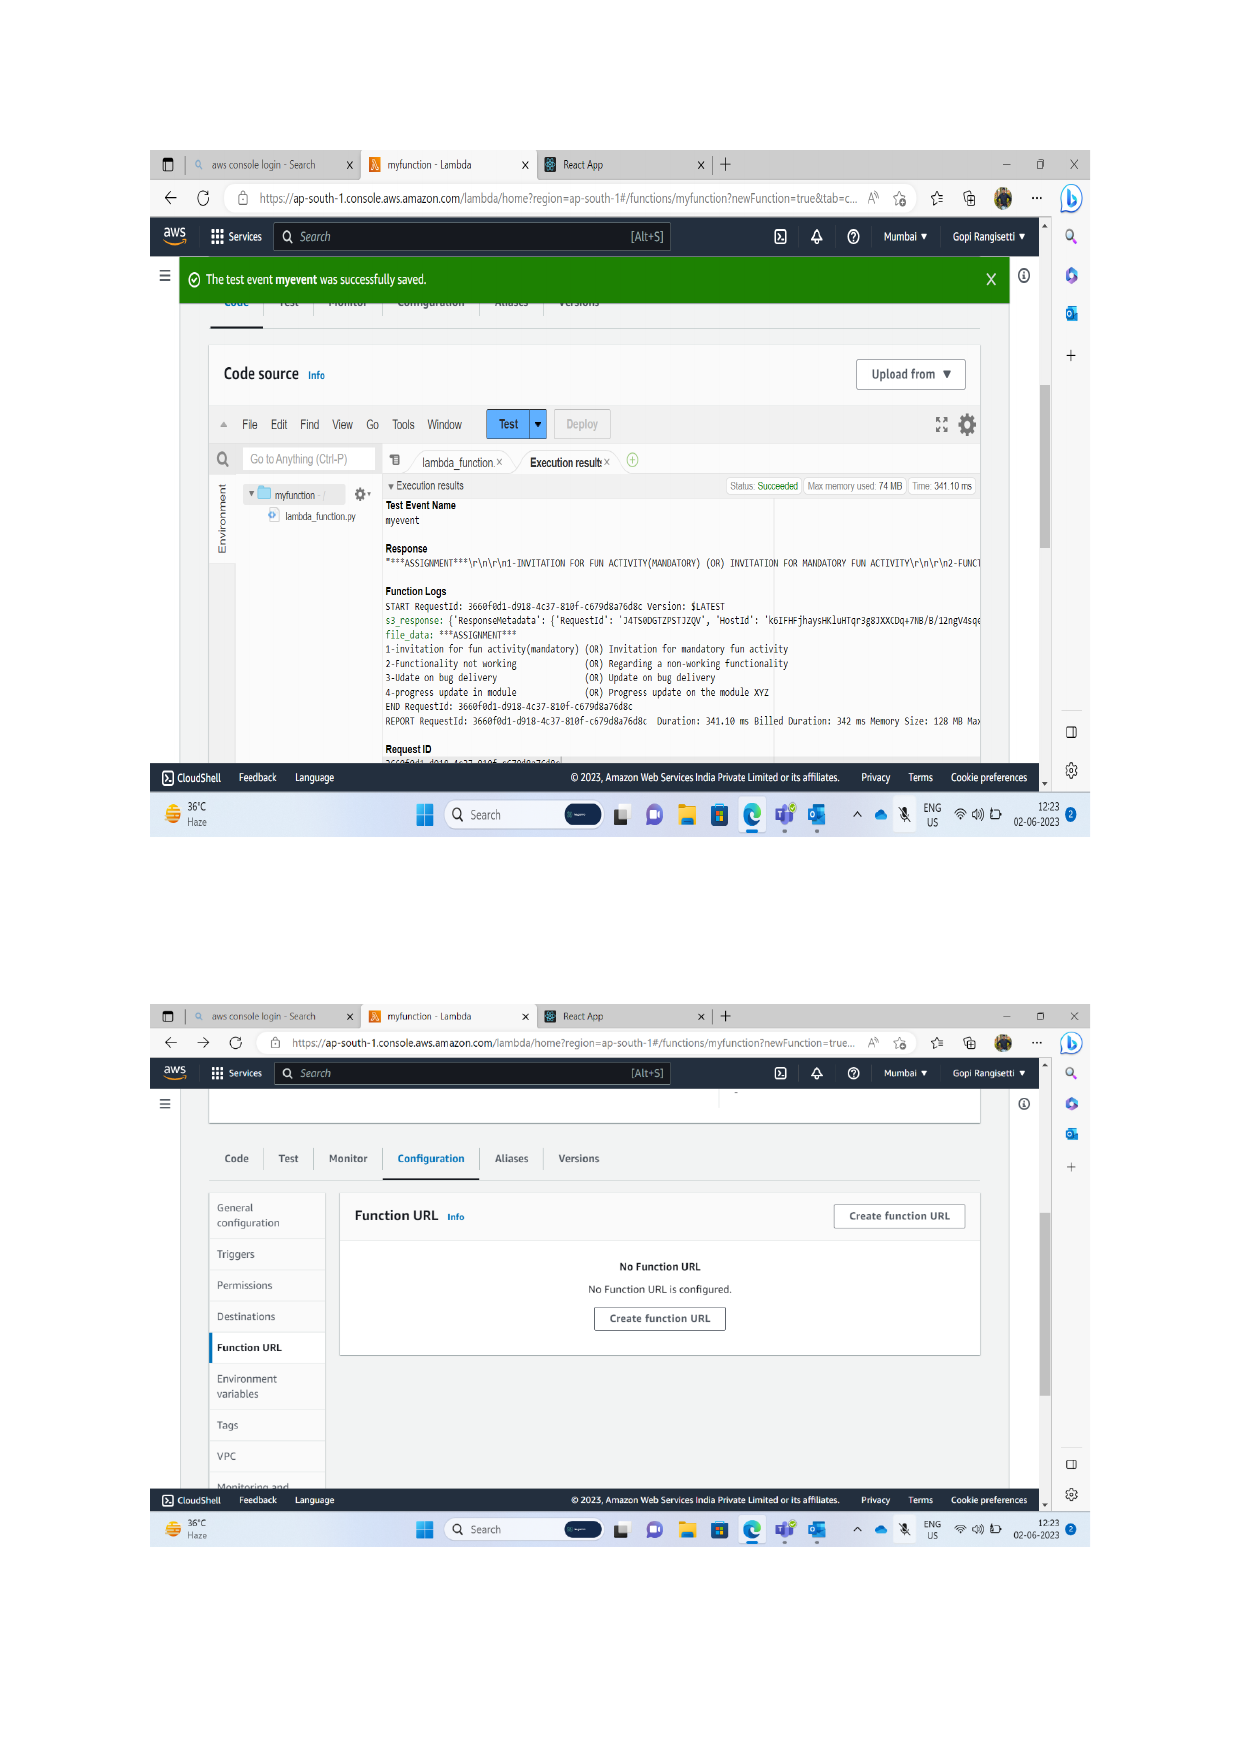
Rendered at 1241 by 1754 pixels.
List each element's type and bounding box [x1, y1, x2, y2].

picture [150, 1004, 1091, 1547]
picture [150, 150, 1091, 837]
